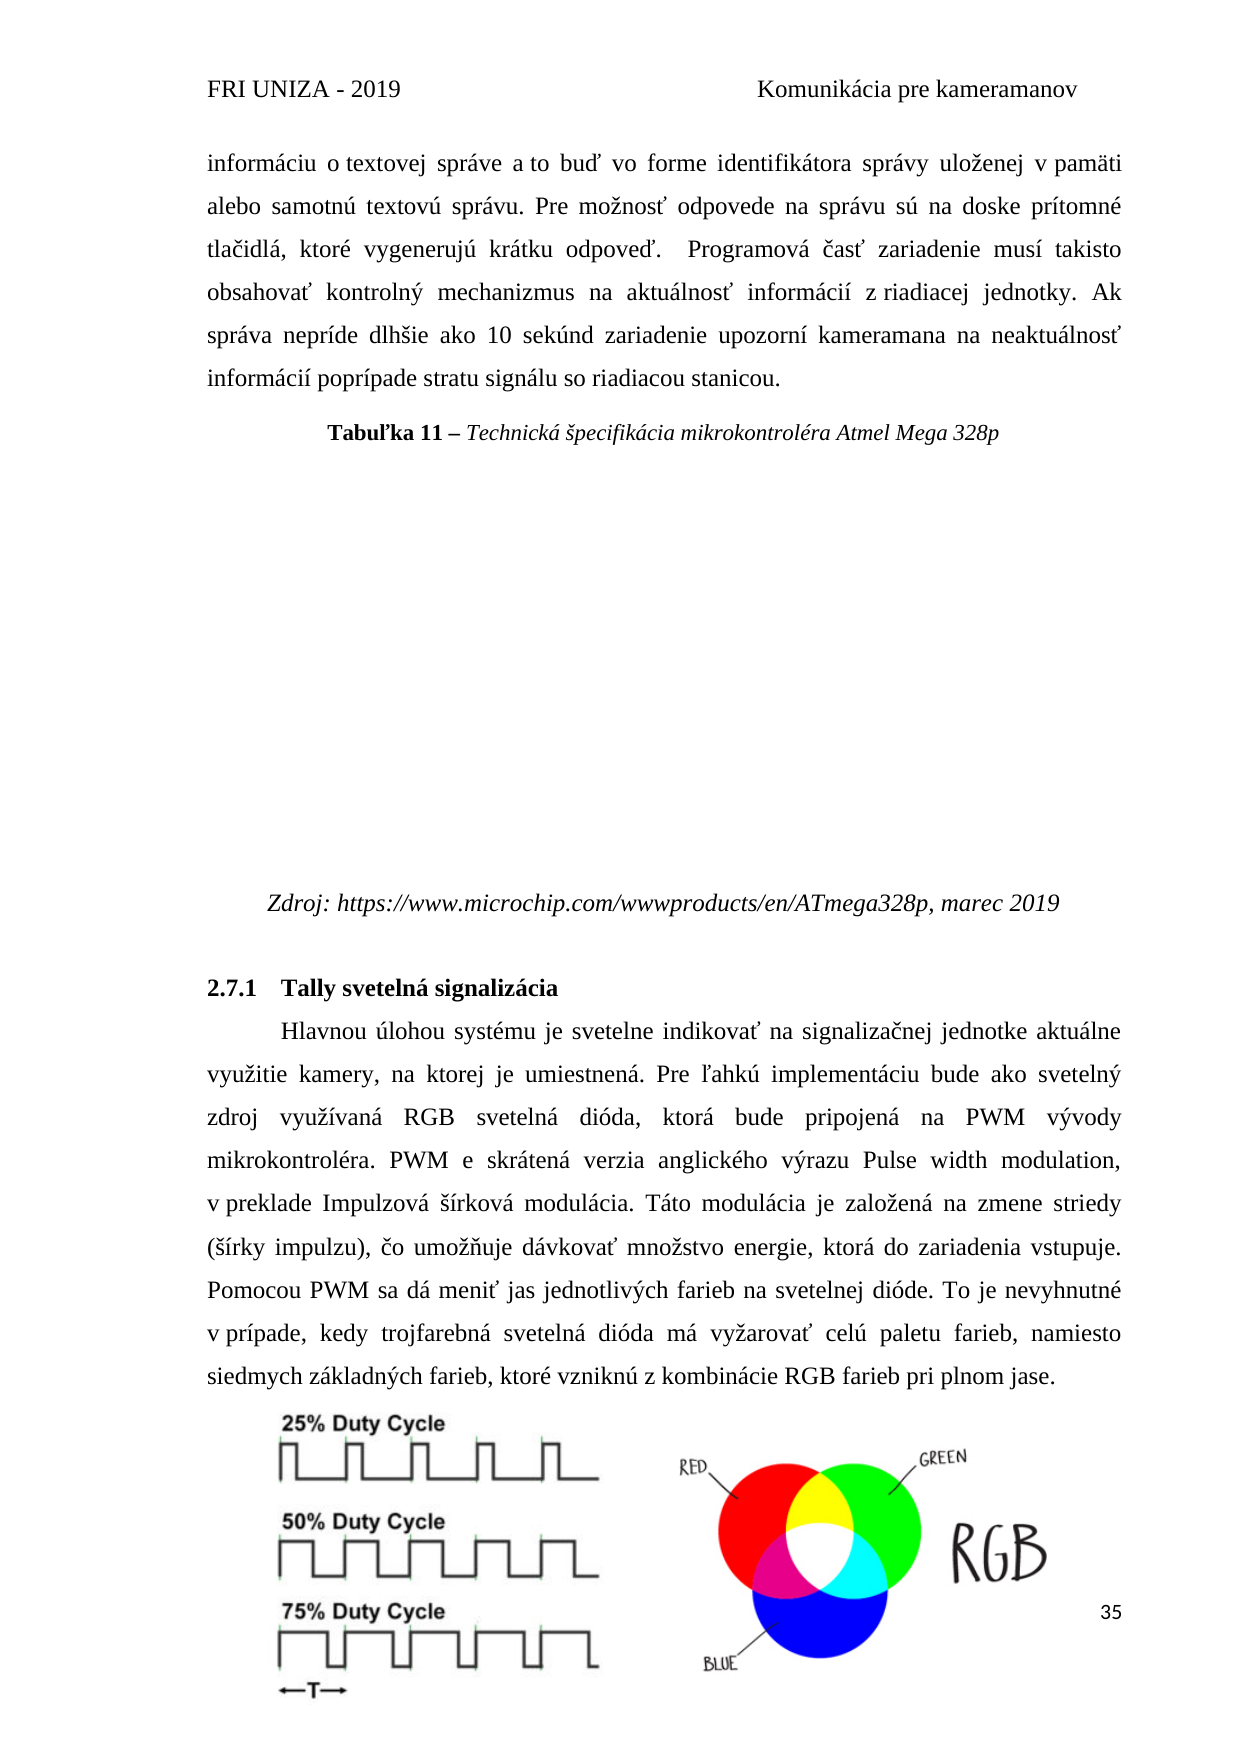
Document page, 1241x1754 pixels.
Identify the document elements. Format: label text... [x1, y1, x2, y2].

text Zdroj: https://www.microchip.com/wwwproducts/en/ATmega328p, marec 2019 [207, 888, 1122, 917]
text Hlavnou úlohou systému je svetelne indikovať na signalizačnej jednotke aktuálne využitie kamery, na ktorej je umiestnená. Pre ľahkú implementáciu bude ako svetelný zdroj využívaná RGB svetelná dióda, ktorá bude pripojená na PWM vývody mikrokontroléra. PWM e skrátená verzia anglického výrazu Pulse width modulation, v preklade Impulzová šírková modulácia. Táto modulácia je založená na zmene striedy (šírky impulzu), čo umožňuje dávkovať množstvo energie, ktorá do zariadenia vstupuje. Pomocou PWM sa dá meniť jas jednotlivých farieb na svetelnej dióde. To je nevyhnutné v prípade, kedy trojfarebná svetelná dióda má vyžarovať celú paletu farieb, namiesto siedmych základných farieb, ktoré vzniknú z kombinácie RGB farieb pri plnom jase. [207, 1016, 1122, 1390]
picture [671, 1416, 1056, 1690]
picture [247, 1392, 629, 1705]
subtitle Tally svetelná signalizácia [207, 973, 1122, 1002]
